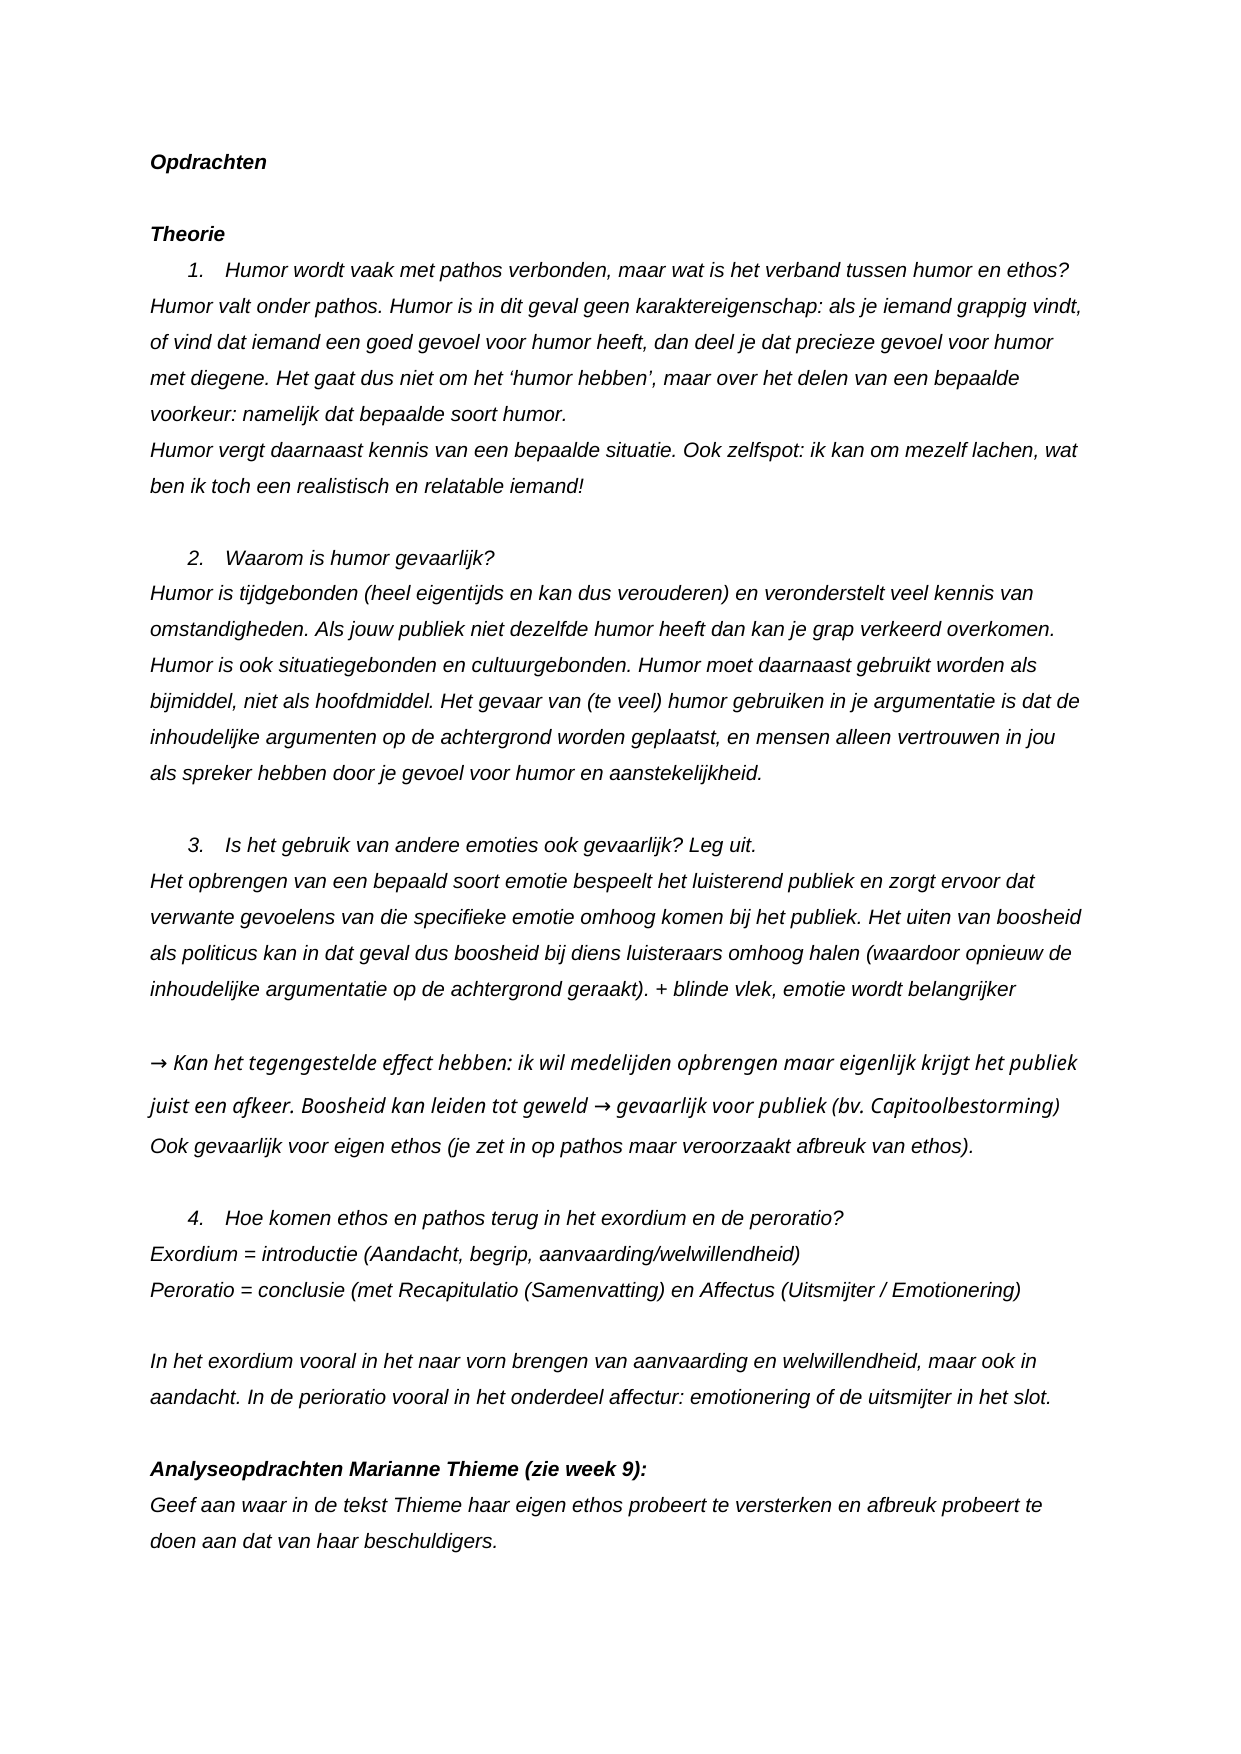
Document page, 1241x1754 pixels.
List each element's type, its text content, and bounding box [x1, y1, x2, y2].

text Ook gevaarlijk voor eigen ethos (je zet in op pathos maar veroorzaakt afbreuk van ethos). [150, 1134, 1090, 1158]
text Geef aan waar in de tekst Thieme haar eigen ethos probeert te versterken en afbreuk probeert te doen aan dat van haar beschuldigers. [150, 1493, 1090, 1553]
list Waarom is humor gevaarlijk? [187, 545, 1090, 569]
text Opdrachten [150, 150, 1090, 174]
text Theorie [150, 222, 1090, 246]
text Exordium = introductie (Aandacht, begrip, aanvaarding/welwillendheid) [150, 1241, 1090, 1265]
text Humor vergt daarnaast kennis van een bepaalde situatie. Ook zelfspot: ik kan om mezelf lachen, wat ben ik toch een realistisch en relatable iemand! [150, 437, 1090, 497]
list Hoe komen ethos en pathos terug in het exordium en de peroratio? [187, 1206, 1090, 1229]
text Humor valt onder pathos. Humor is in dit geval geen karaktereigenschap: als je iemand grappig vindt, of vind dat iemand een goed gevoel voor humor heeft, dan deel je dat precieze gevoel voor humor met diegene. Het gaat dus niet om het ‘humor hebben’, maar over het delen van een bepaalde voorkeur: namelijk dat bepaalde soort humor. [150, 294, 1090, 426]
text → Kan het tegengestelde effect hebben: ik wil medelijden opbrengen maar eigenlijk krijgt het publiek juist een afkeer. Boosheid kan leiden tot geweld → gevaarlijk voor publiek (bv. Capitoolbestorming) [150, 1048, 1090, 1119]
text Peroratio = conclusie (met Recapitulatio (Samenvatting) en Affectus (Uitsmijter / Emotionering) [150, 1277, 1090, 1301]
list Is het gebruik van andere emoties ook gevaarlijk? Leg uit. [187, 833, 1090, 857]
text In het exordium vooral in het naar vorn brengen van aanvaarding en welwillendheid, maar ook in aandacht. In de perioratio vooral in het onderdeel affectur: emotionering of de uitsmijter in het slot. [150, 1349, 1090, 1409]
list Humor wordt vaak met pathos verbonden, maar wat is het verband tussen humor en ethos? [187, 258, 1090, 282]
text Analyseopdrachten Marianne Thieme (zie week 9): [150, 1457, 1090, 1481]
text Humor is tijdgebonden (heel eigentijds en kan dus verouderen) en veronderstelt veel kennis van omstandigheden. Als jouw publiek niet dezelfde humor heeft dan kan je grap verkeerd overkomen. Humor is ook situatiegebonden en cultuurgebonden. Humor moet daarnaast gebruikt worden als bijmiddel, niet als hoofdmiddel. Het gevaar van (te veel) humor gebruiken in je argumentatie is dat de inhoudelijke argumenten op de achtergrond worden geplaatst, en mensen alleen vertrouwen in jou als spreker hebben door je gevoel voor humor en aanstekelijkheid. [150, 581, 1090, 785]
text Het opbrengen van een bepaald soort emotie bespeelt het luisterend publiek en zorgt ervoor dat verwante gevoelens van die specifieke emotie omhoog komen bij het publiek. Het uiten van boosheid als politicus kan in dat geval dus boosheid bij diens luisteraars omhoog halen (waardoor opnieuw de inhoudelijke argumentatie op de achtergrond geraakt). + blinde vlek, emotie wordt belangrijker [150, 869, 1090, 1001]
